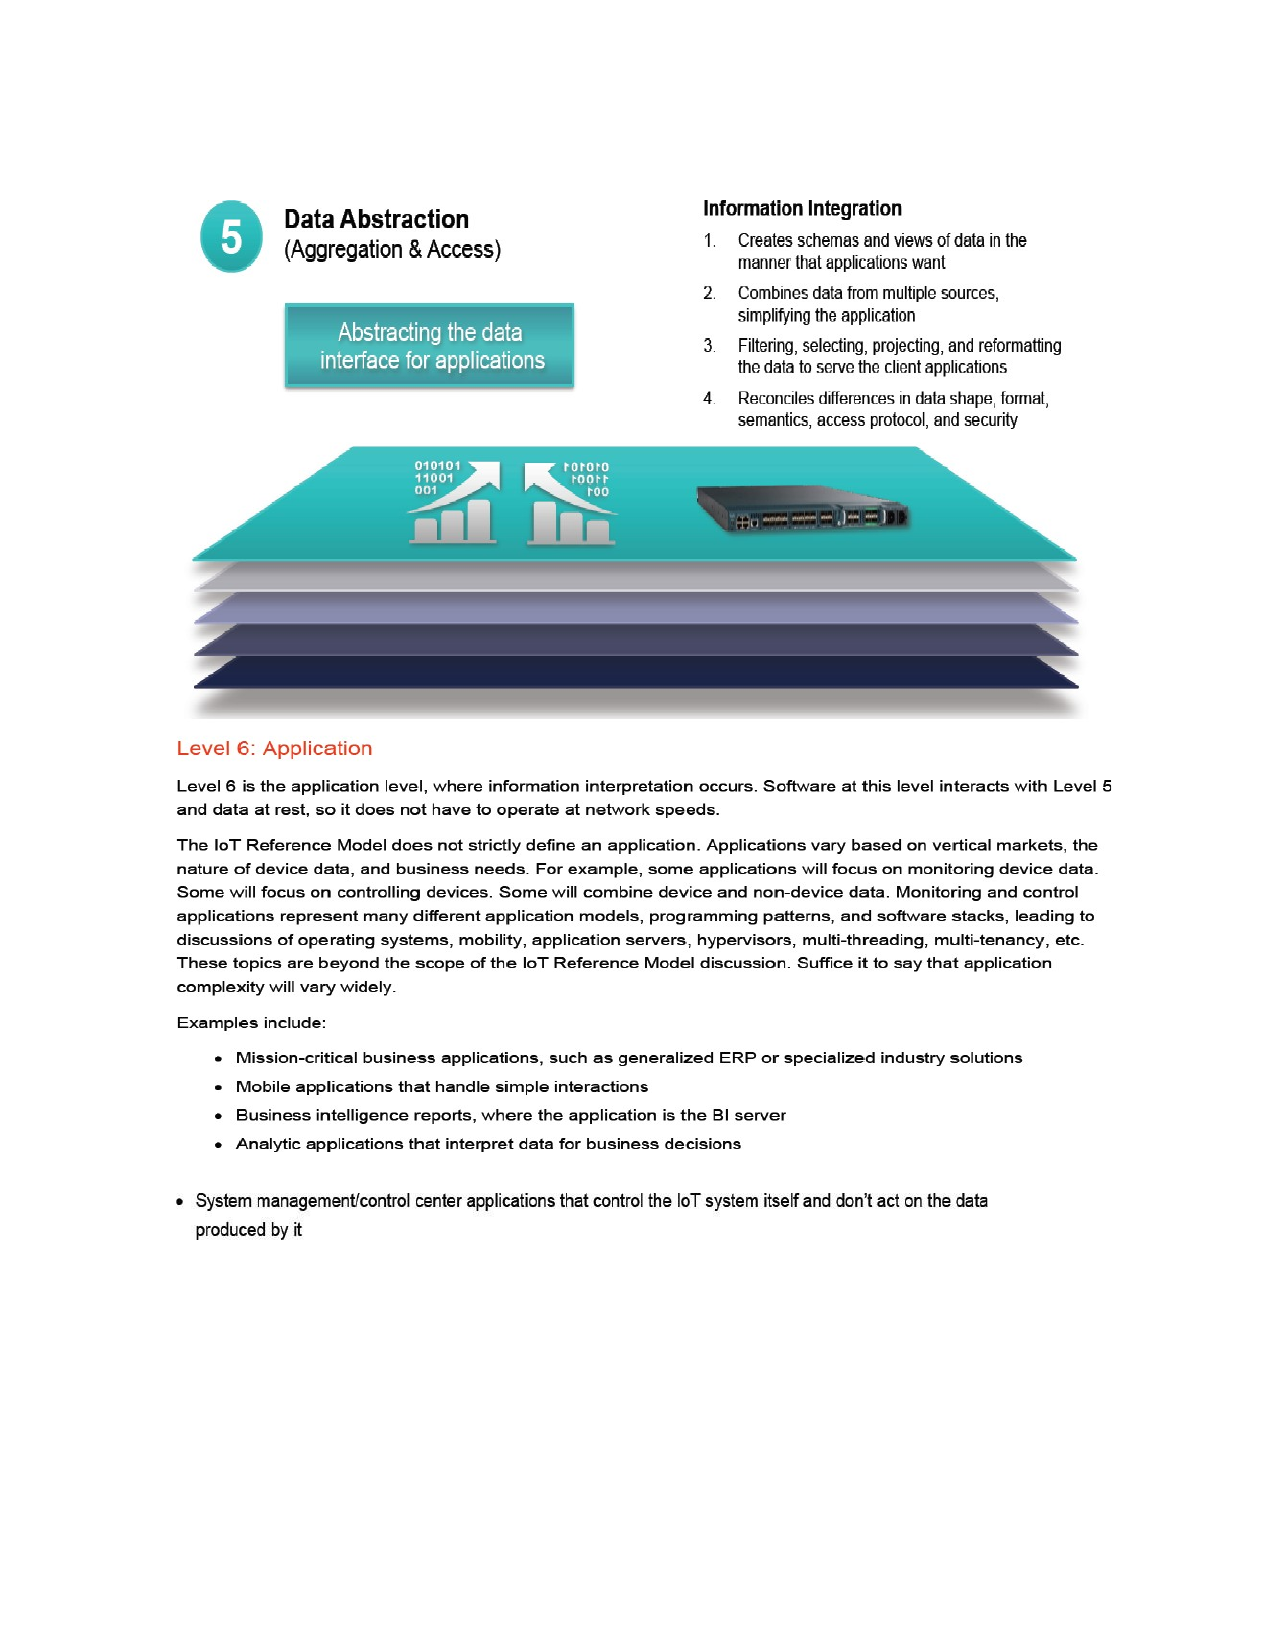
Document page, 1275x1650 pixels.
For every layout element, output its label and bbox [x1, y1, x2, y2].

picture [176, 200, 1112, 1152]
picture [176, 1193, 988, 1240]
